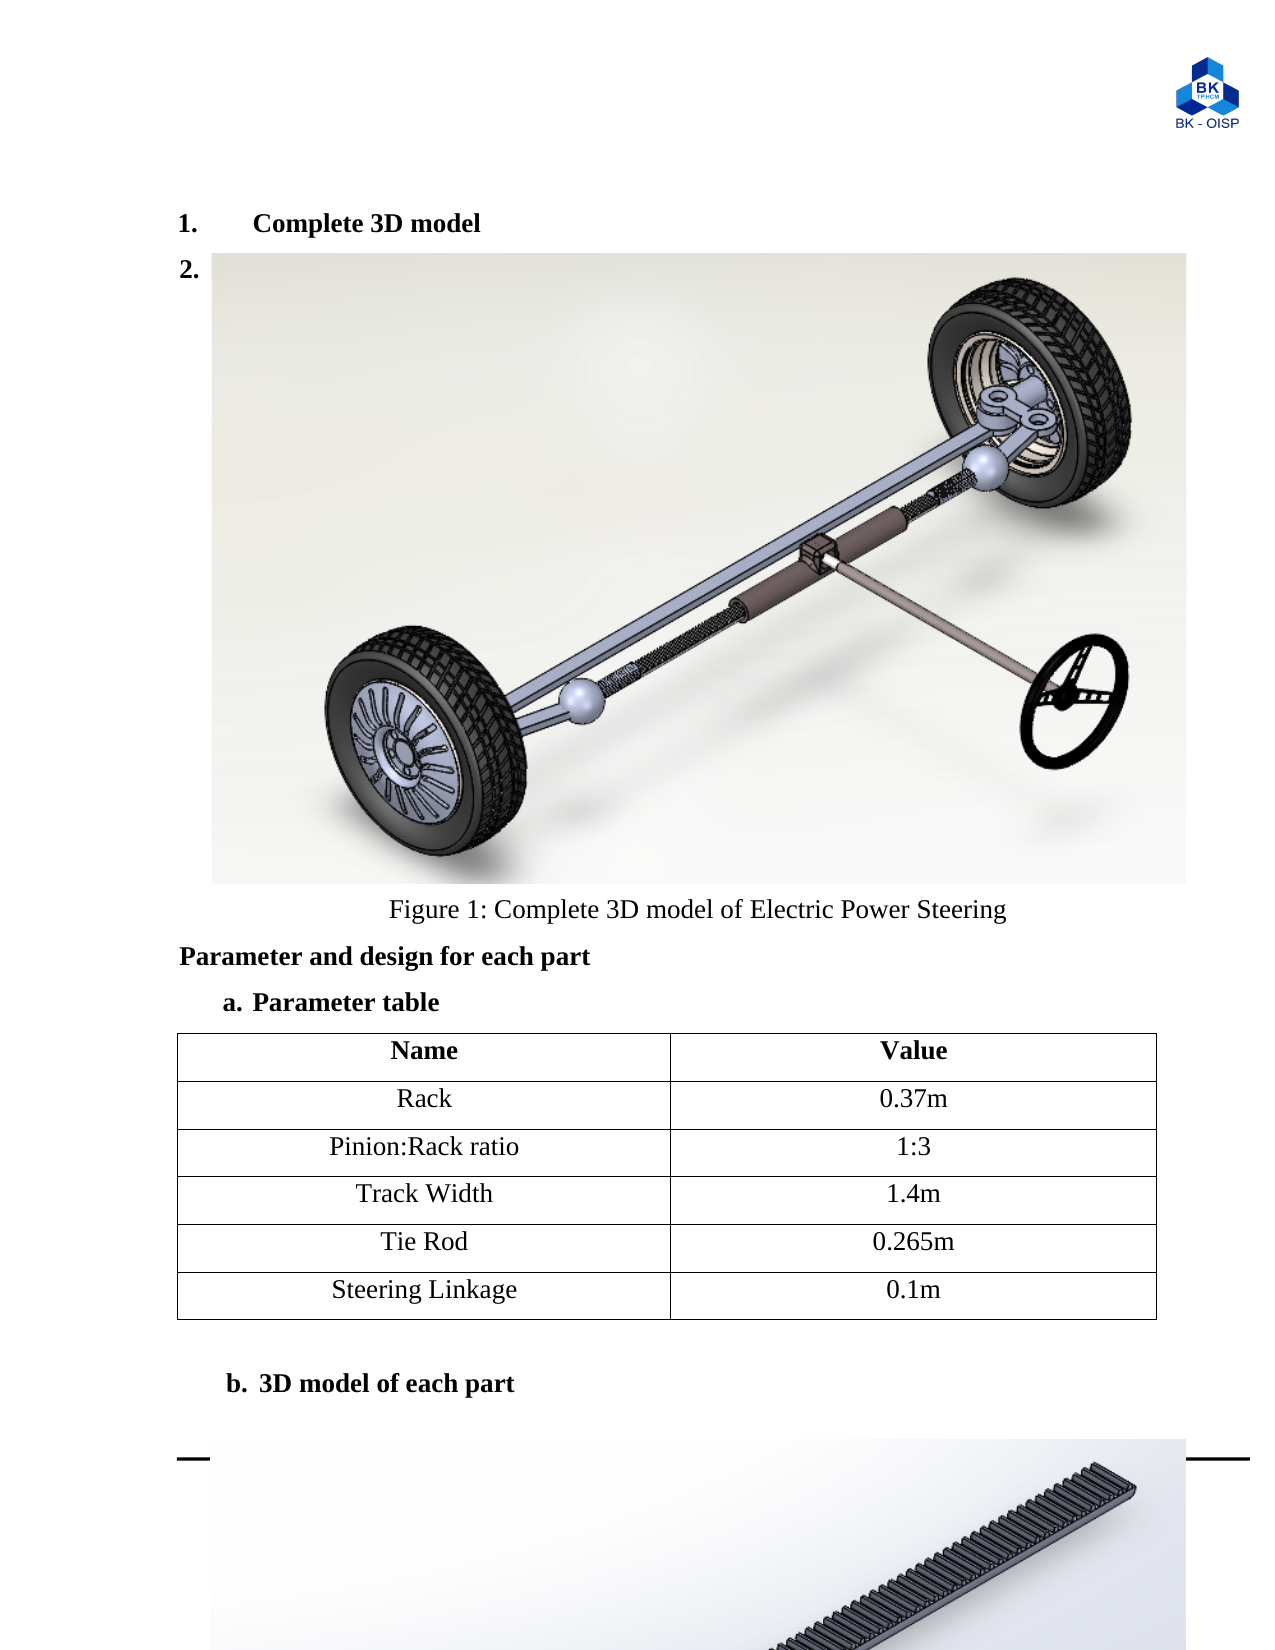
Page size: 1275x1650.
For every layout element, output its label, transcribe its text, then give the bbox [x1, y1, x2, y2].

table_cell 1.4m [671, 1177, 1156, 1224]
table_cell 0.265m [671, 1225, 1156, 1272]
picture [211, 253, 1187, 884]
table_cell Rack [178, 1082, 670, 1128]
table_cell 0.1m [671, 1273, 1156, 1319]
list Complete 3D model [177, 207, 1157, 238]
table_cell Steering Linkage [178, 1273, 670, 1319]
table_cell Tie Rod [178, 1225, 670, 1272]
table_cell Track Width [178, 1177, 670, 1224]
list Parameter table [222, 986, 1157, 1018]
table_header Name [178, 1034, 670, 1081]
list 3D model of each part [222, 1367, 1157, 1398]
picture [1175, 56, 1240, 134]
picture [210, 1439, 1186, 1650]
table_cell 0.37m [671, 1082, 1156, 1128]
table_cell Pinion:Rack ratio [178, 1130, 670, 1176]
table_header Value [671, 1034, 1156, 1081]
table_cell 1:3 [671, 1130, 1156, 1176]
